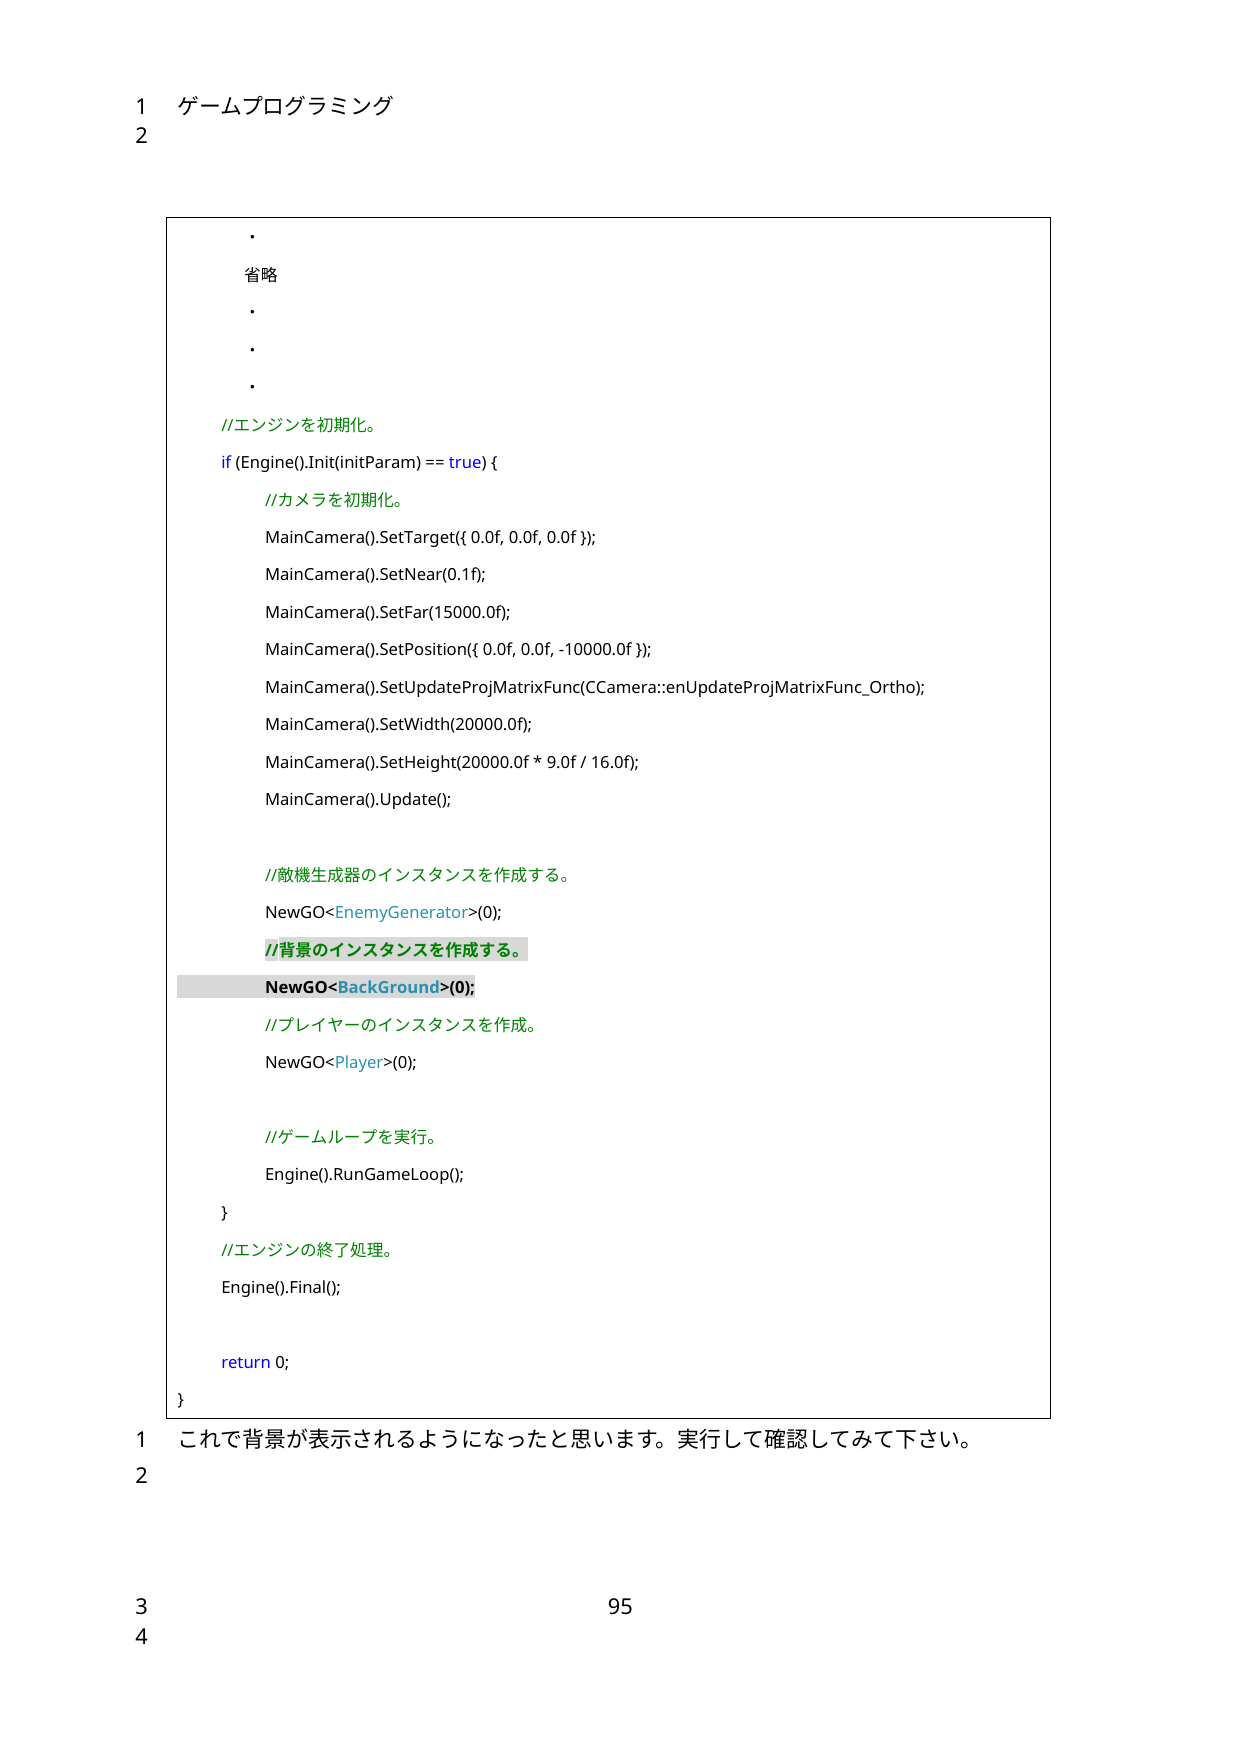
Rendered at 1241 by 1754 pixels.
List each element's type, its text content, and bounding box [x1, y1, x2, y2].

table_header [167, 218, 1050, 1418]
text これで背景が表示されるようになったと思います。実行して確認してみて下さい。 [177, 1419, 1063, 1456]
